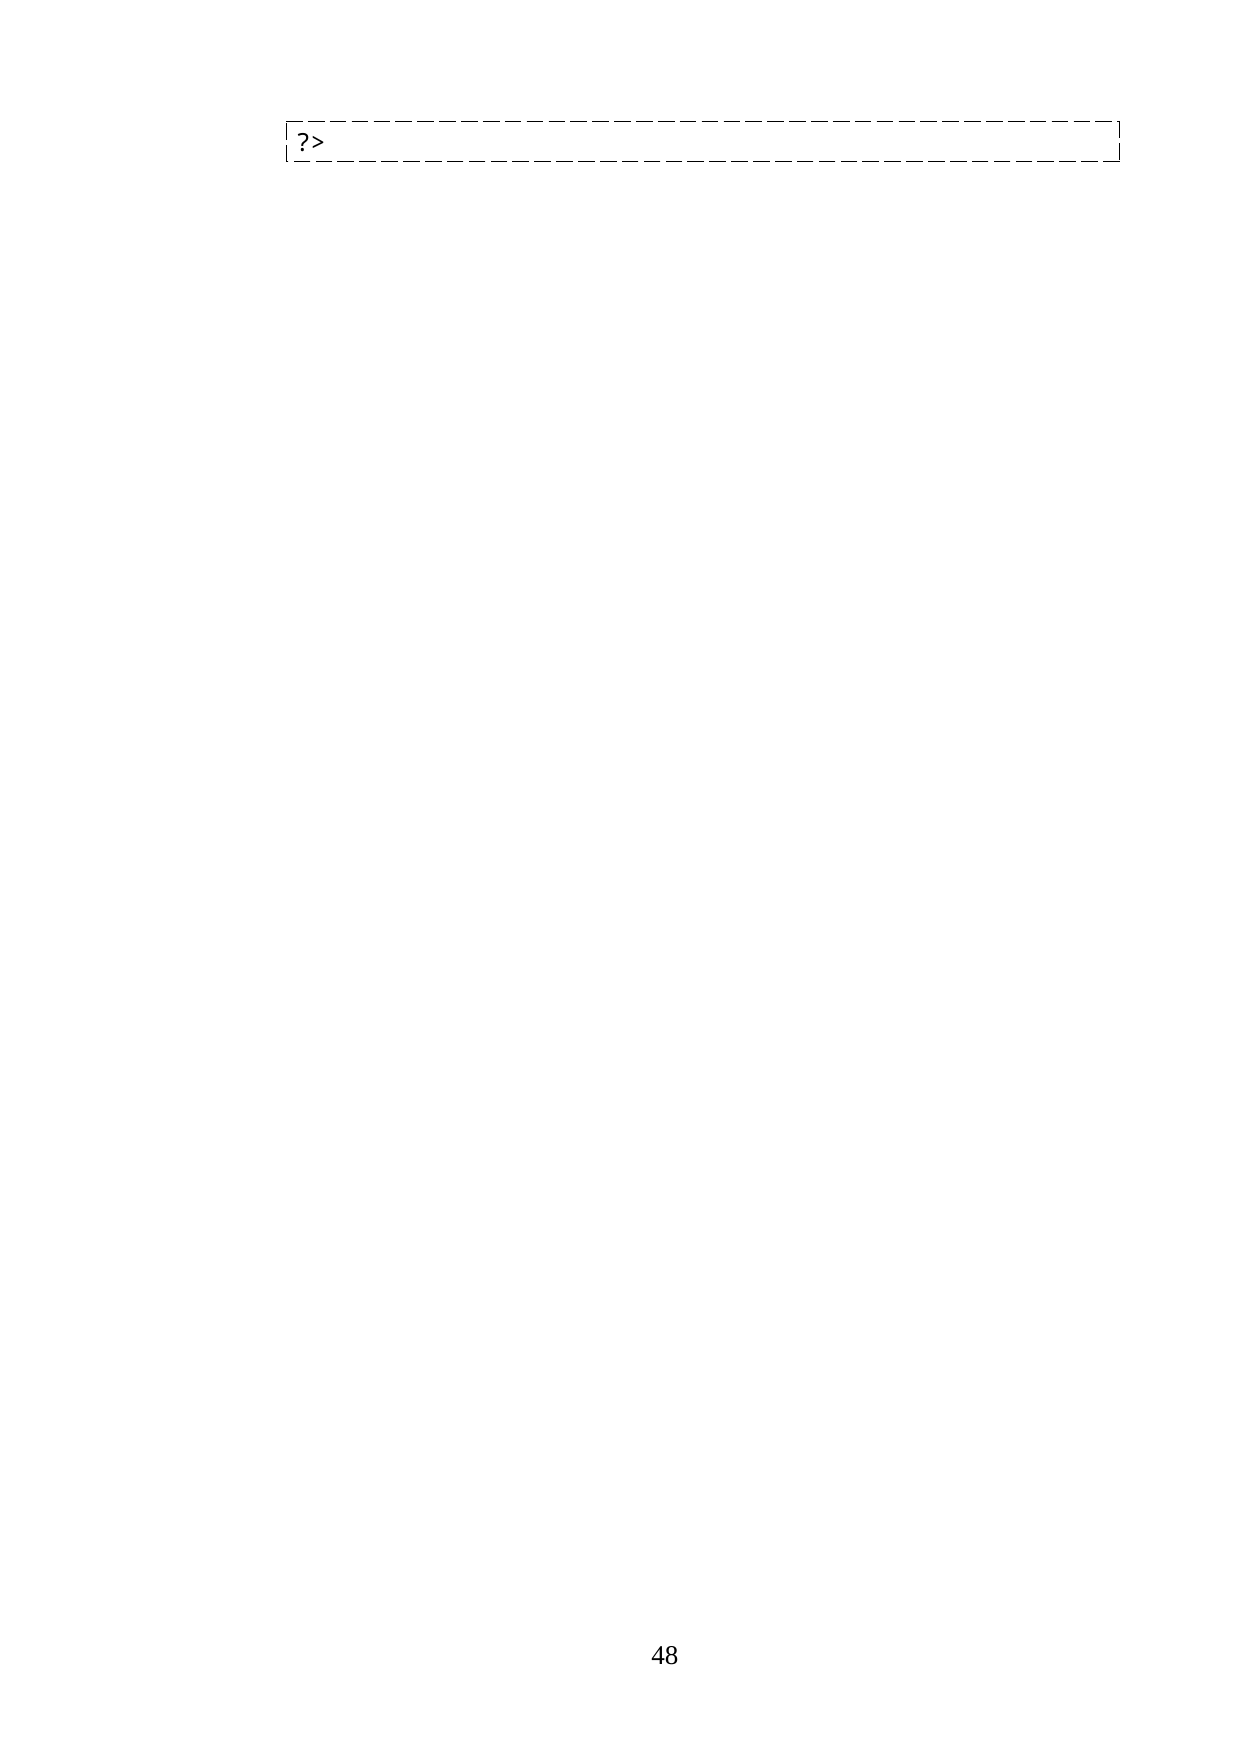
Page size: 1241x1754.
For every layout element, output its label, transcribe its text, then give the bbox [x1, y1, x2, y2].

text ?> [286, 121, 1120, 162]
